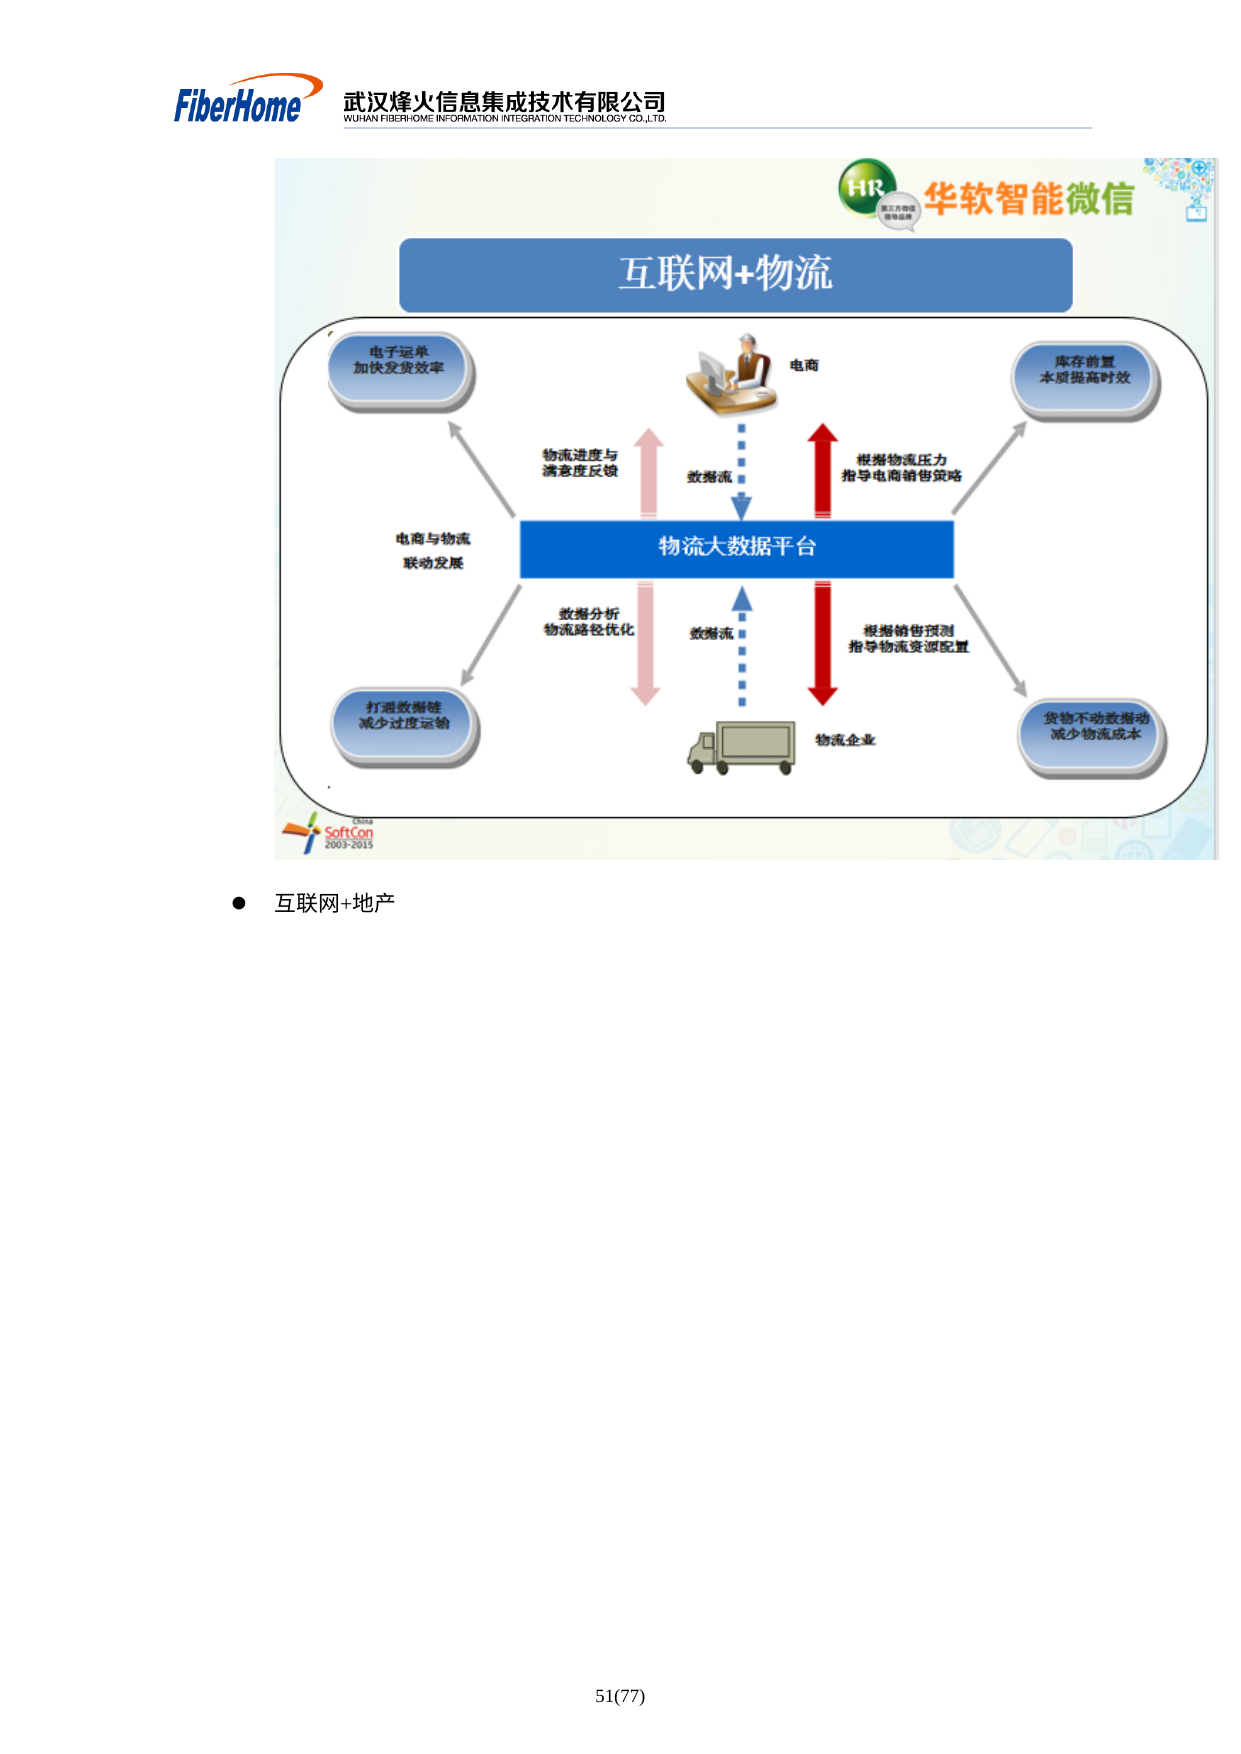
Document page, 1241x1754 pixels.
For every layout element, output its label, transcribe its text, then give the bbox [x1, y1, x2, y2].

list 互联网+地产 [231, 886, 1092, 918]
picture [148, 59, 1092, 143]
picture [274, 158, 1219, 860]
